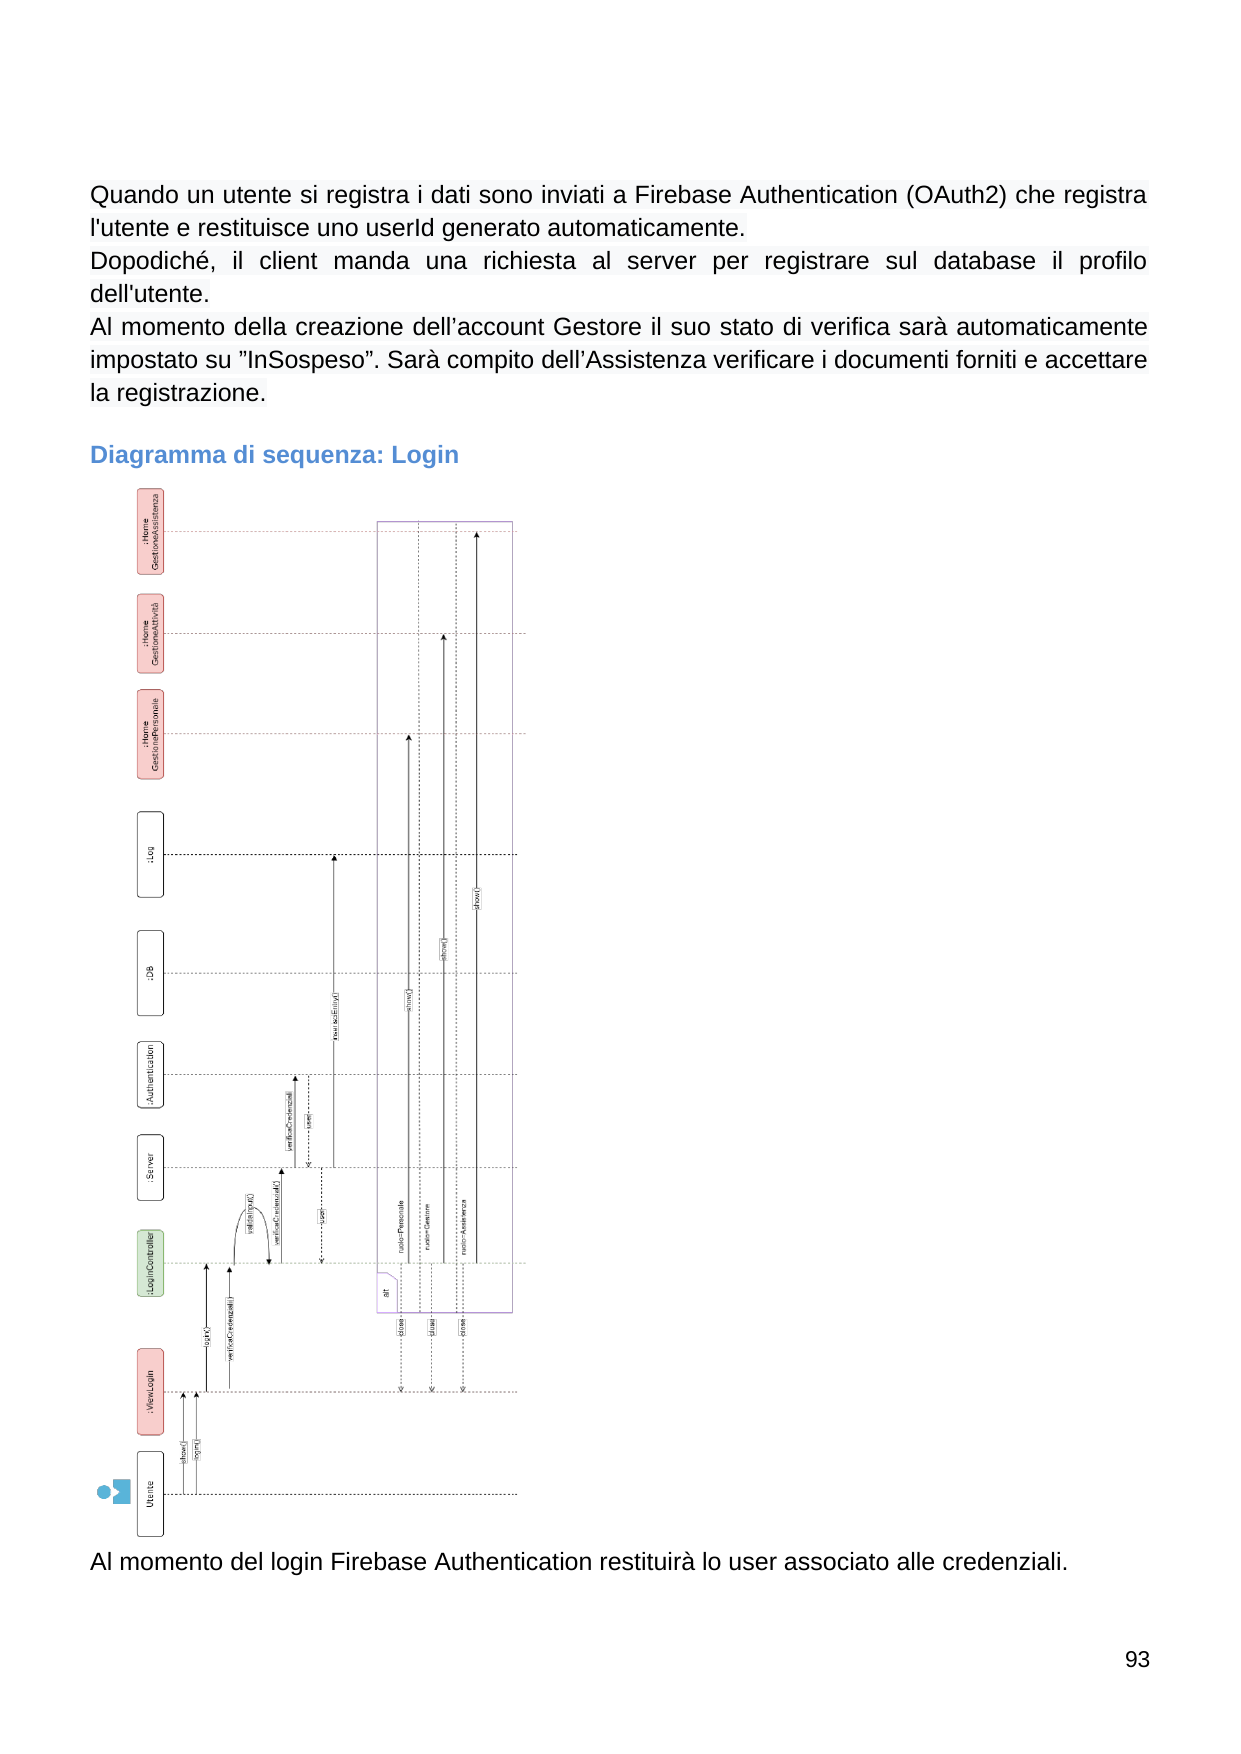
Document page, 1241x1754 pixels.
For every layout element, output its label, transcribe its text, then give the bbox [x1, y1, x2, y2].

text Al momento del login Firebase Authentication restituirà lo user associato alle credenziali. [90, 1546, 1150, 1575]
text Al momento della creazione dell’account Gestore il suo stato di verifica sarà automaticamente impostato su ”InSospeso”. Sarà compito dell’Assistenza verificare i documenti forniti e accettare la registrazione. [90, 374, 1149, 407]
subtitle Diagramma di sequenza: Login [90, 441, 1149, 469]
text Quando un utente si registra i dati sono inviati a Firebase Authentication (OAuth2) che registra l'utente e restituisce uno userId generato automaticamente. [90, 209, 1149, 242]
picture [91, 483, 532, 1542]
text Dopodiché, il client manda una richiesta al server per registrare sul database il profilo dell'utente. [90, 275, 1149, 308]
